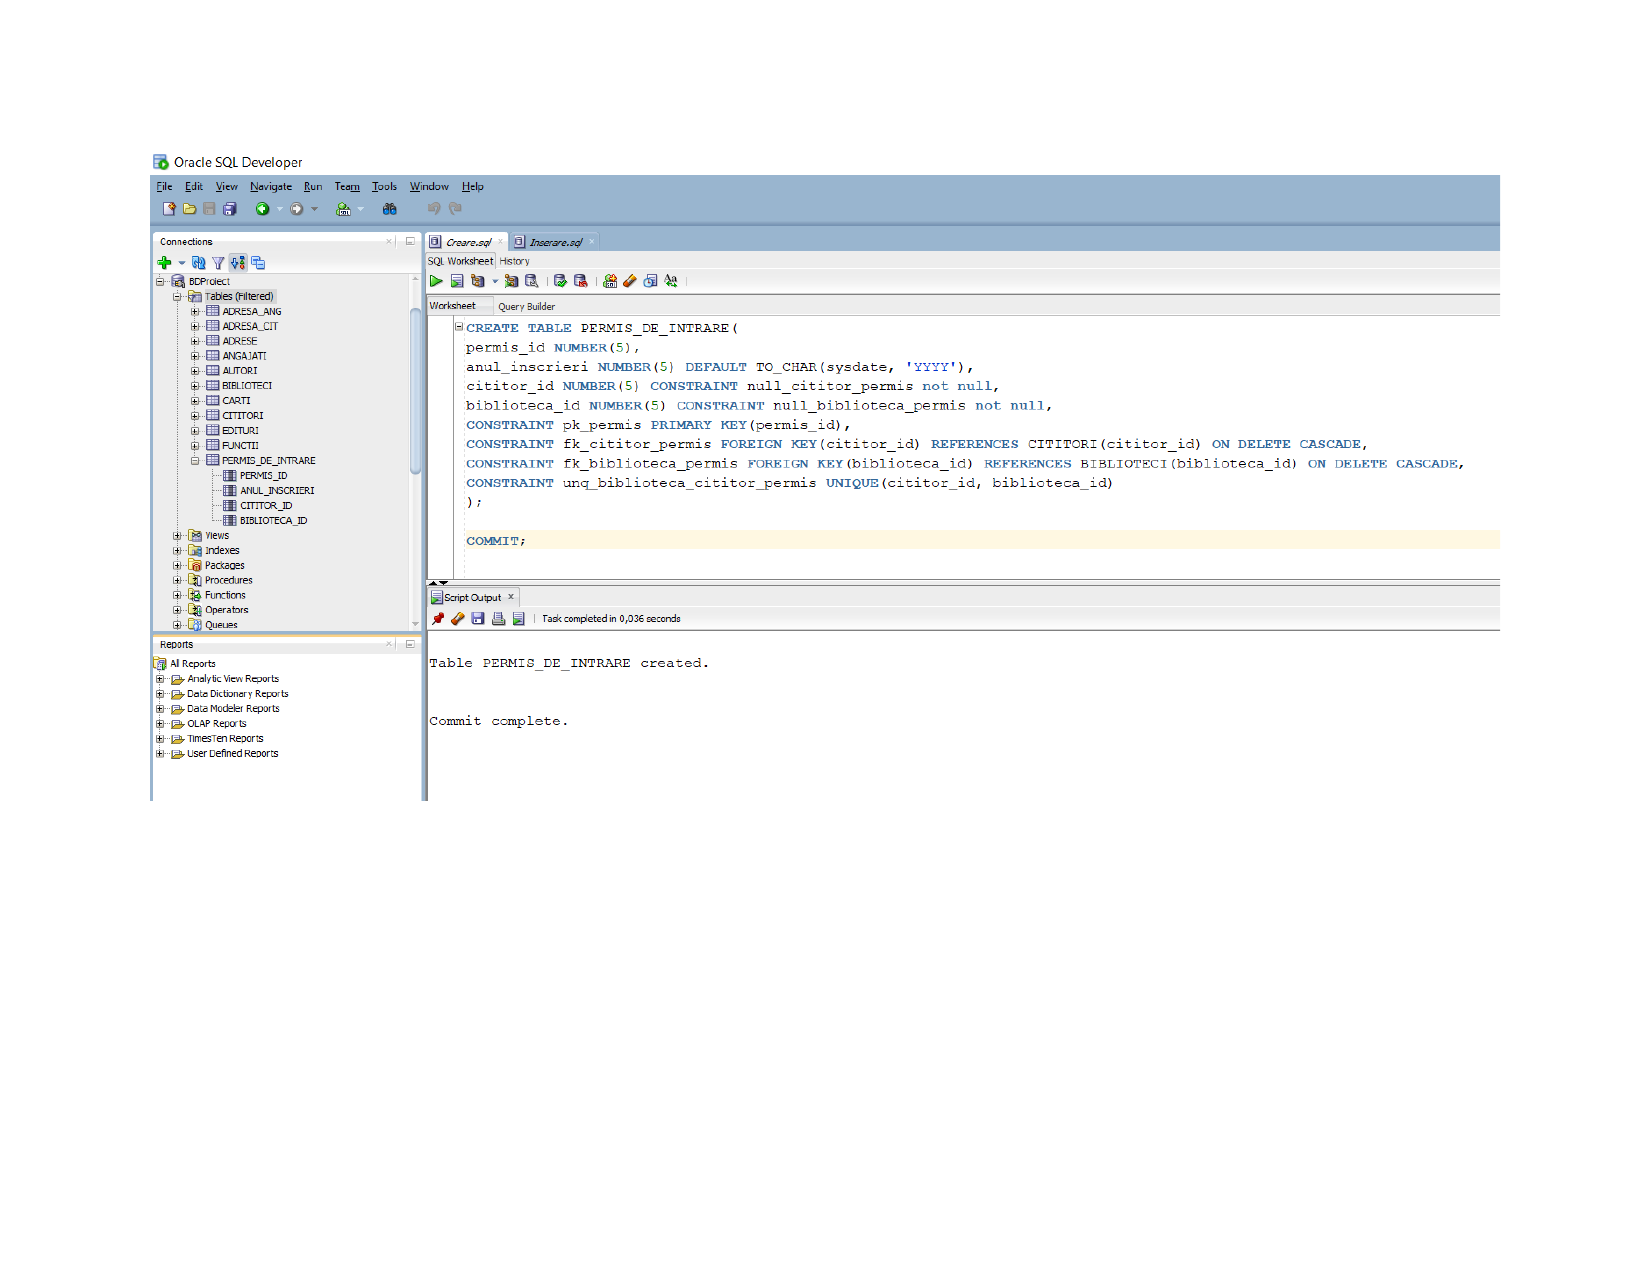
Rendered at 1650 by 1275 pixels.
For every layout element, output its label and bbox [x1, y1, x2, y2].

picture [150, 150, 1500, 801]
